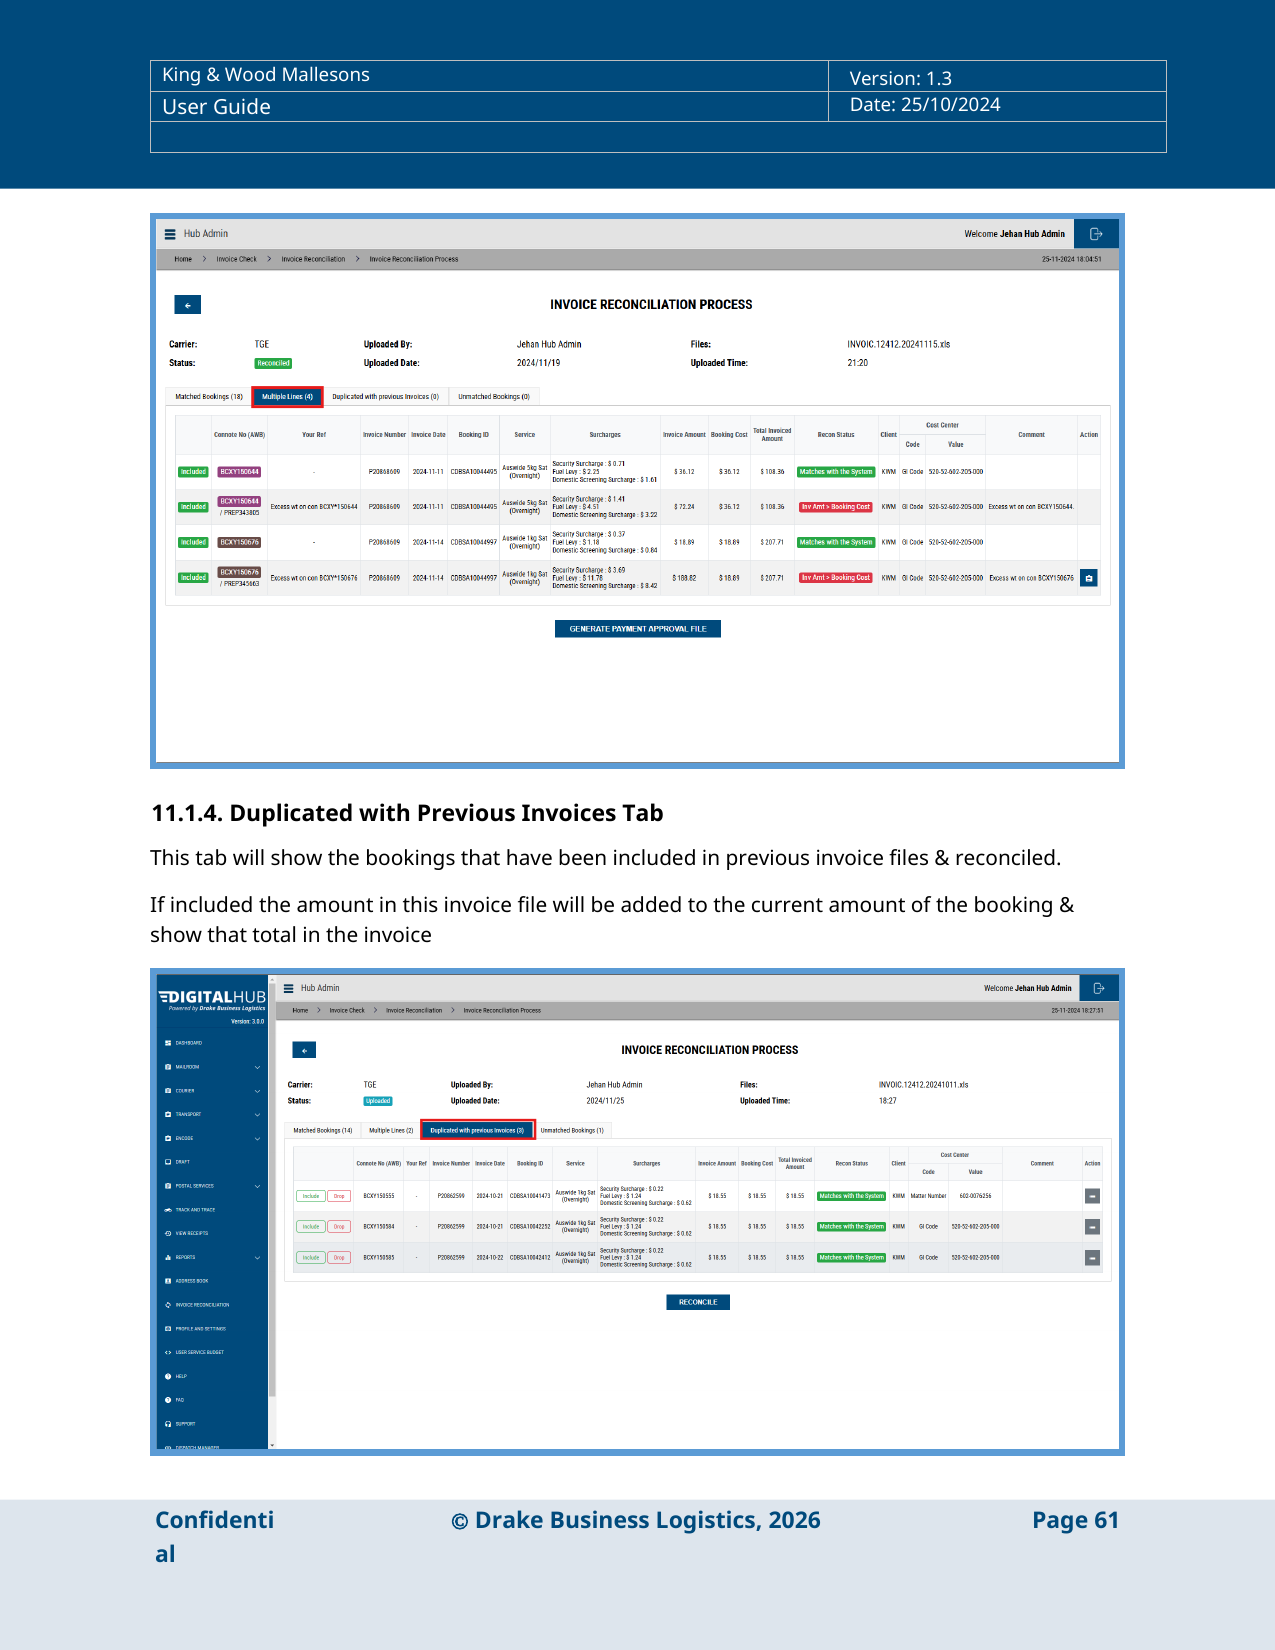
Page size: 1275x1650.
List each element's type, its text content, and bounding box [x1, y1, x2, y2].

text If included the amount in this invoice file will be added to the current amount of the booking & show that total in the invoice [150, 890, 1125, 949]
picture [156, 219, 1119, 763]
picture [156, 974, 1119, 1449]
text This tab will show the bookings that have been included in previous invoice files & reconciled. [150, 843, 1125, 871]
subtitle Duplicated with Previous Invoices Tab [150, 796, 1125, 828]
